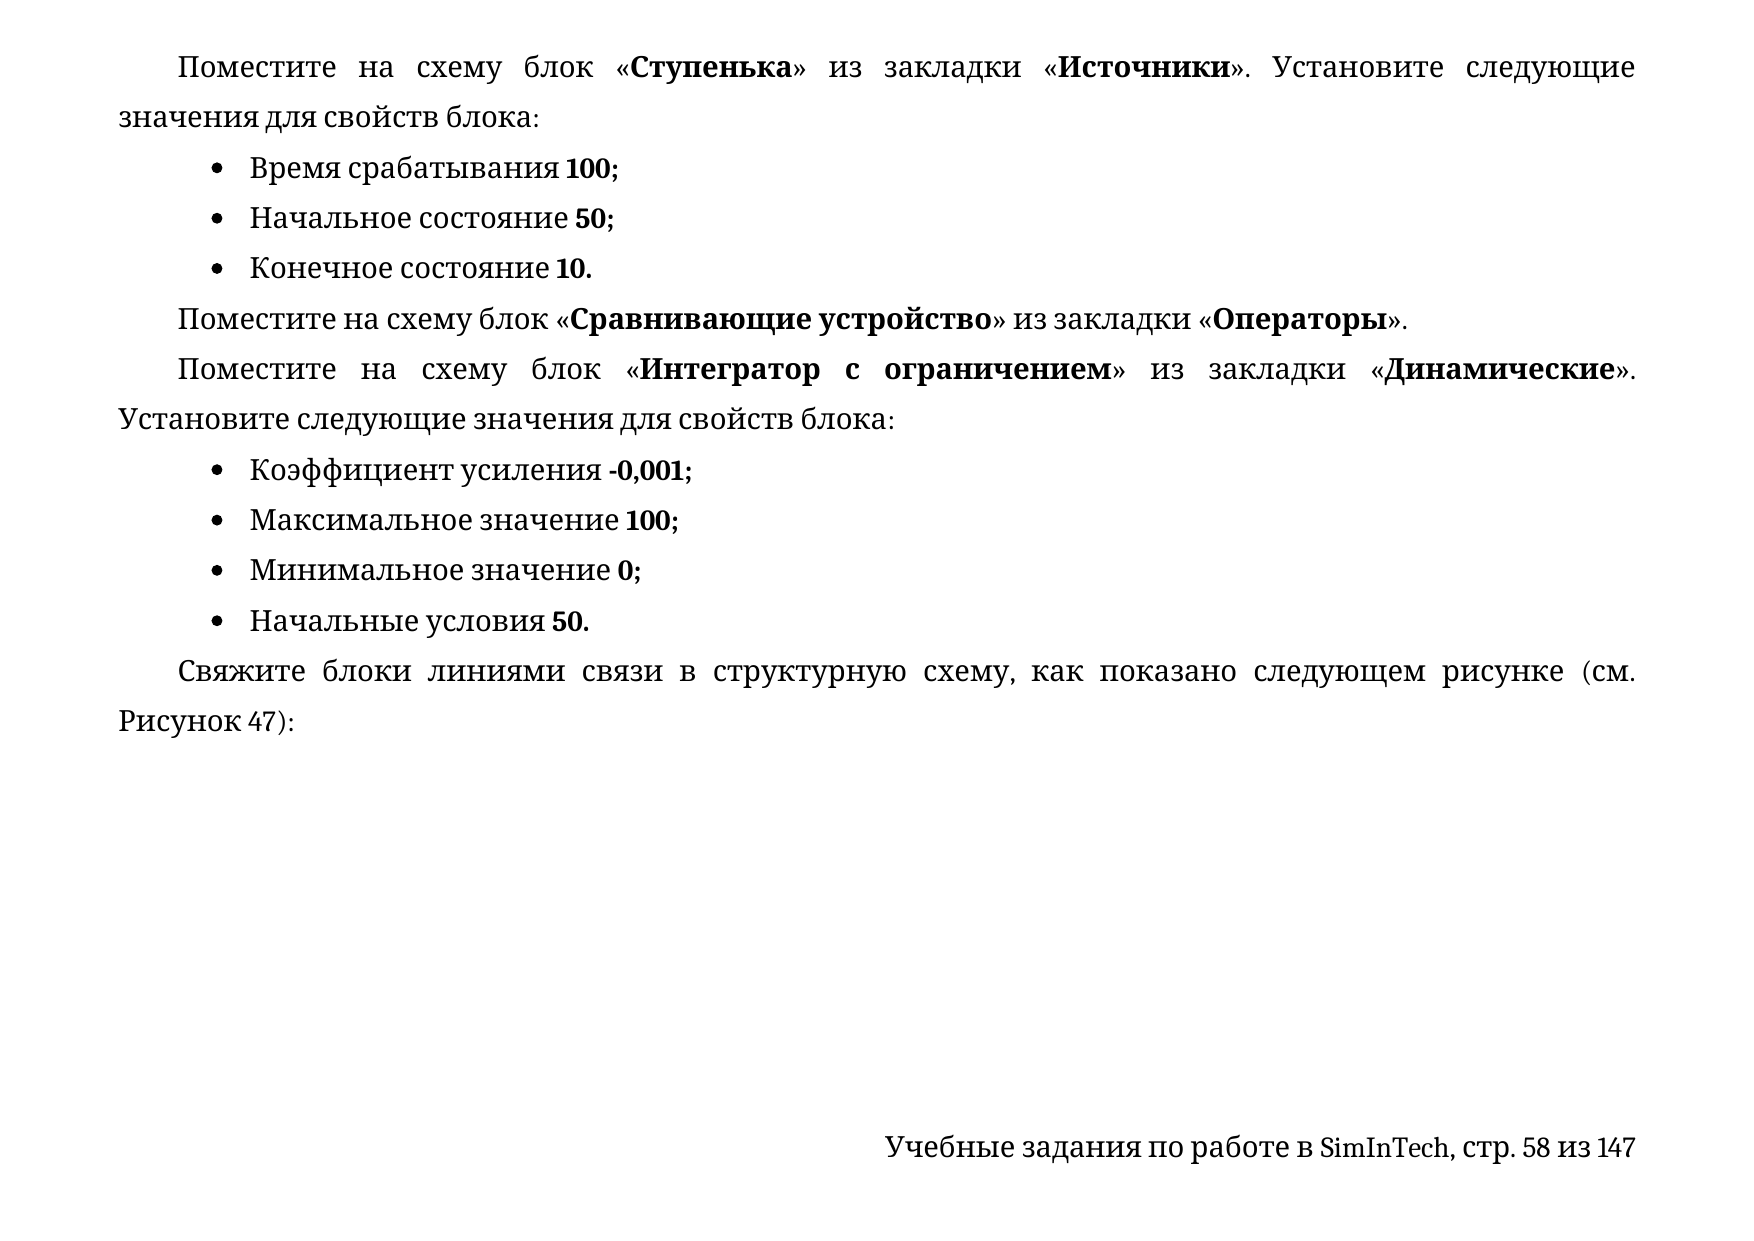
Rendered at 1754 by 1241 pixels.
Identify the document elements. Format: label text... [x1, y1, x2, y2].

list Коэффициент усиления -0,001; [212, 454, 1636, 487]
text Поместите на схему блок «Интегратор с ограничением» из закладки «Динамические». Установите следующие значения для свойств блока: [118, 353, 1636, 437]
list Начальное состояние 50; [212, 202, 1636, 236]
text Поместите на схему блок «Ступенька» из закладки «Источники». Установите следующие значения для свойств блока: [118, 51, 1636, 135]
list Начальные условия 50. [212, 605, 1636, 638]
list Конечное состояние 10. [212, 252, 1636, 286]
text Поместите на схему блок «Сравнивающие устройство» из закладки «Операторы». [118, 303, 1636, 336]
list Максимальное значение 100; [212, 504, 1636, 538]
list Минимальное значение 0; [212, 554, 1636, 588]
list Время срабатывания 100; [212, 152, 1636, 185]
